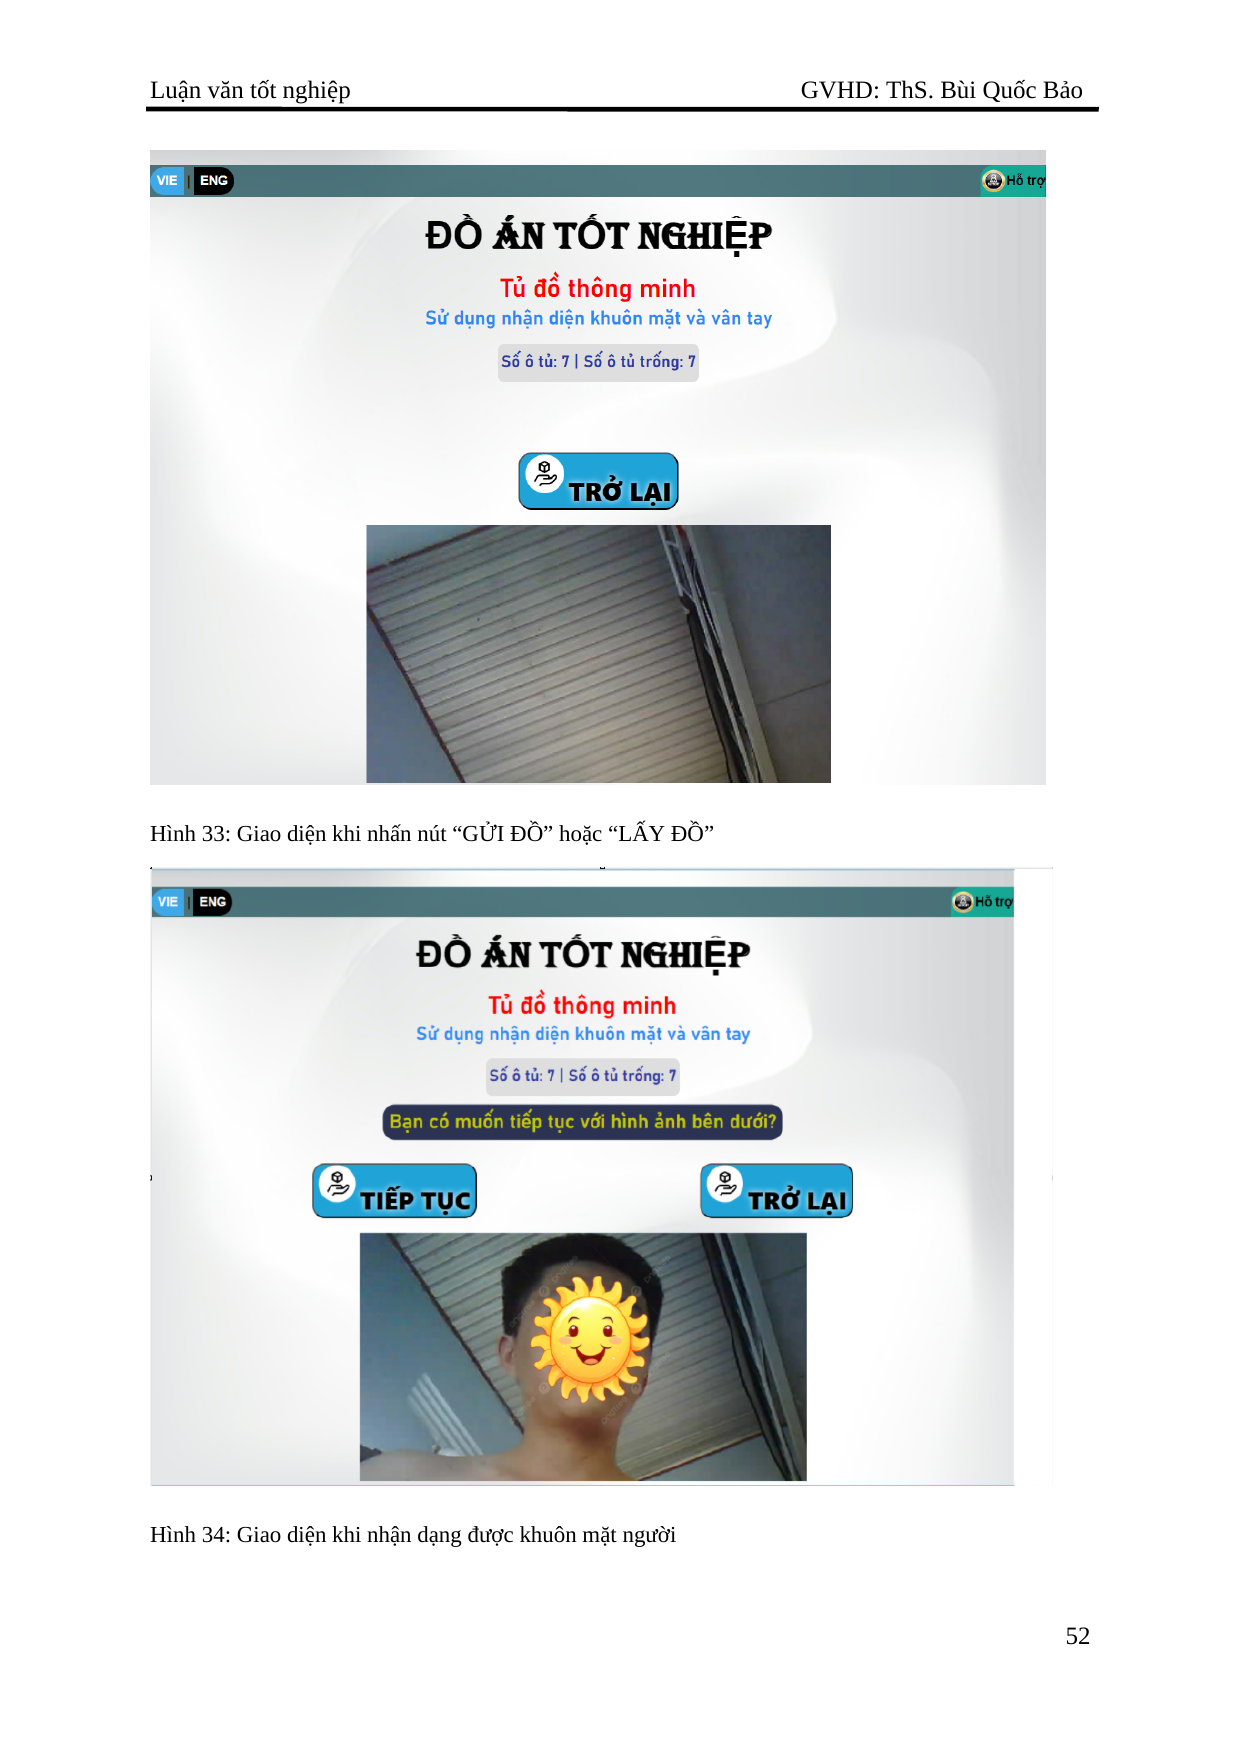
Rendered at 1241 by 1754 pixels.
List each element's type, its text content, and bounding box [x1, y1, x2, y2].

text Hình 33: Giao diện khi nhấn nút “GỬI ĐỒ” hoặc “LẤY ĐỒ” [150, 820, 1090, 846]
text Hình 34: Giao diện khi nhận dạng được khuôn mặt người [150, 1521, 1090, 1548]
picture [150, 150, 1047, 785]
picture [150, 867, 1053, 1486]
